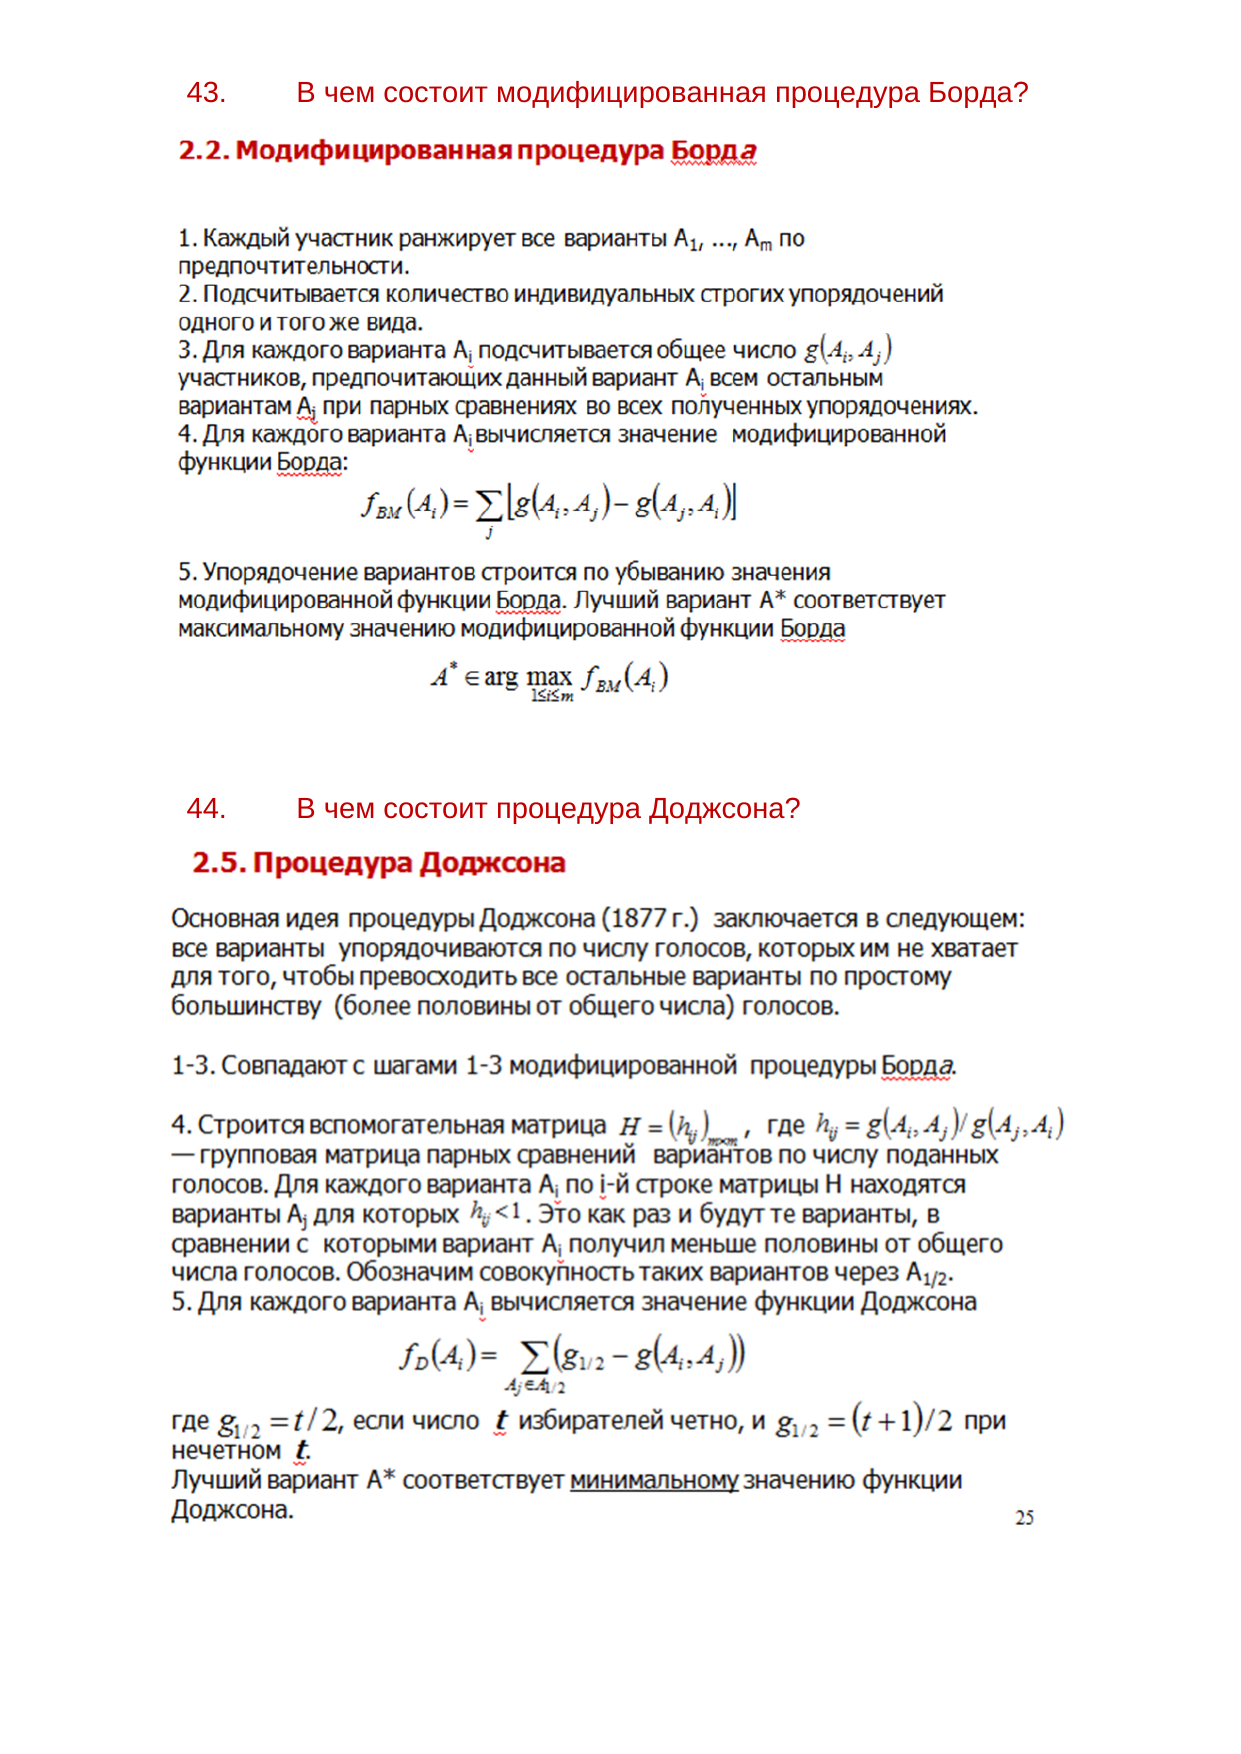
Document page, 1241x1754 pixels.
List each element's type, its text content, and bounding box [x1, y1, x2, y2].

subtitle В чем состоит процедура Доджсона? [186, 792, 1165, 825]
picture [148, 125, 1027, 752]
subtitle В чем состоит модифицированная процедура Борда? [186, 75, 1165, 108]
picture [148, 841, 1083, 1537]
